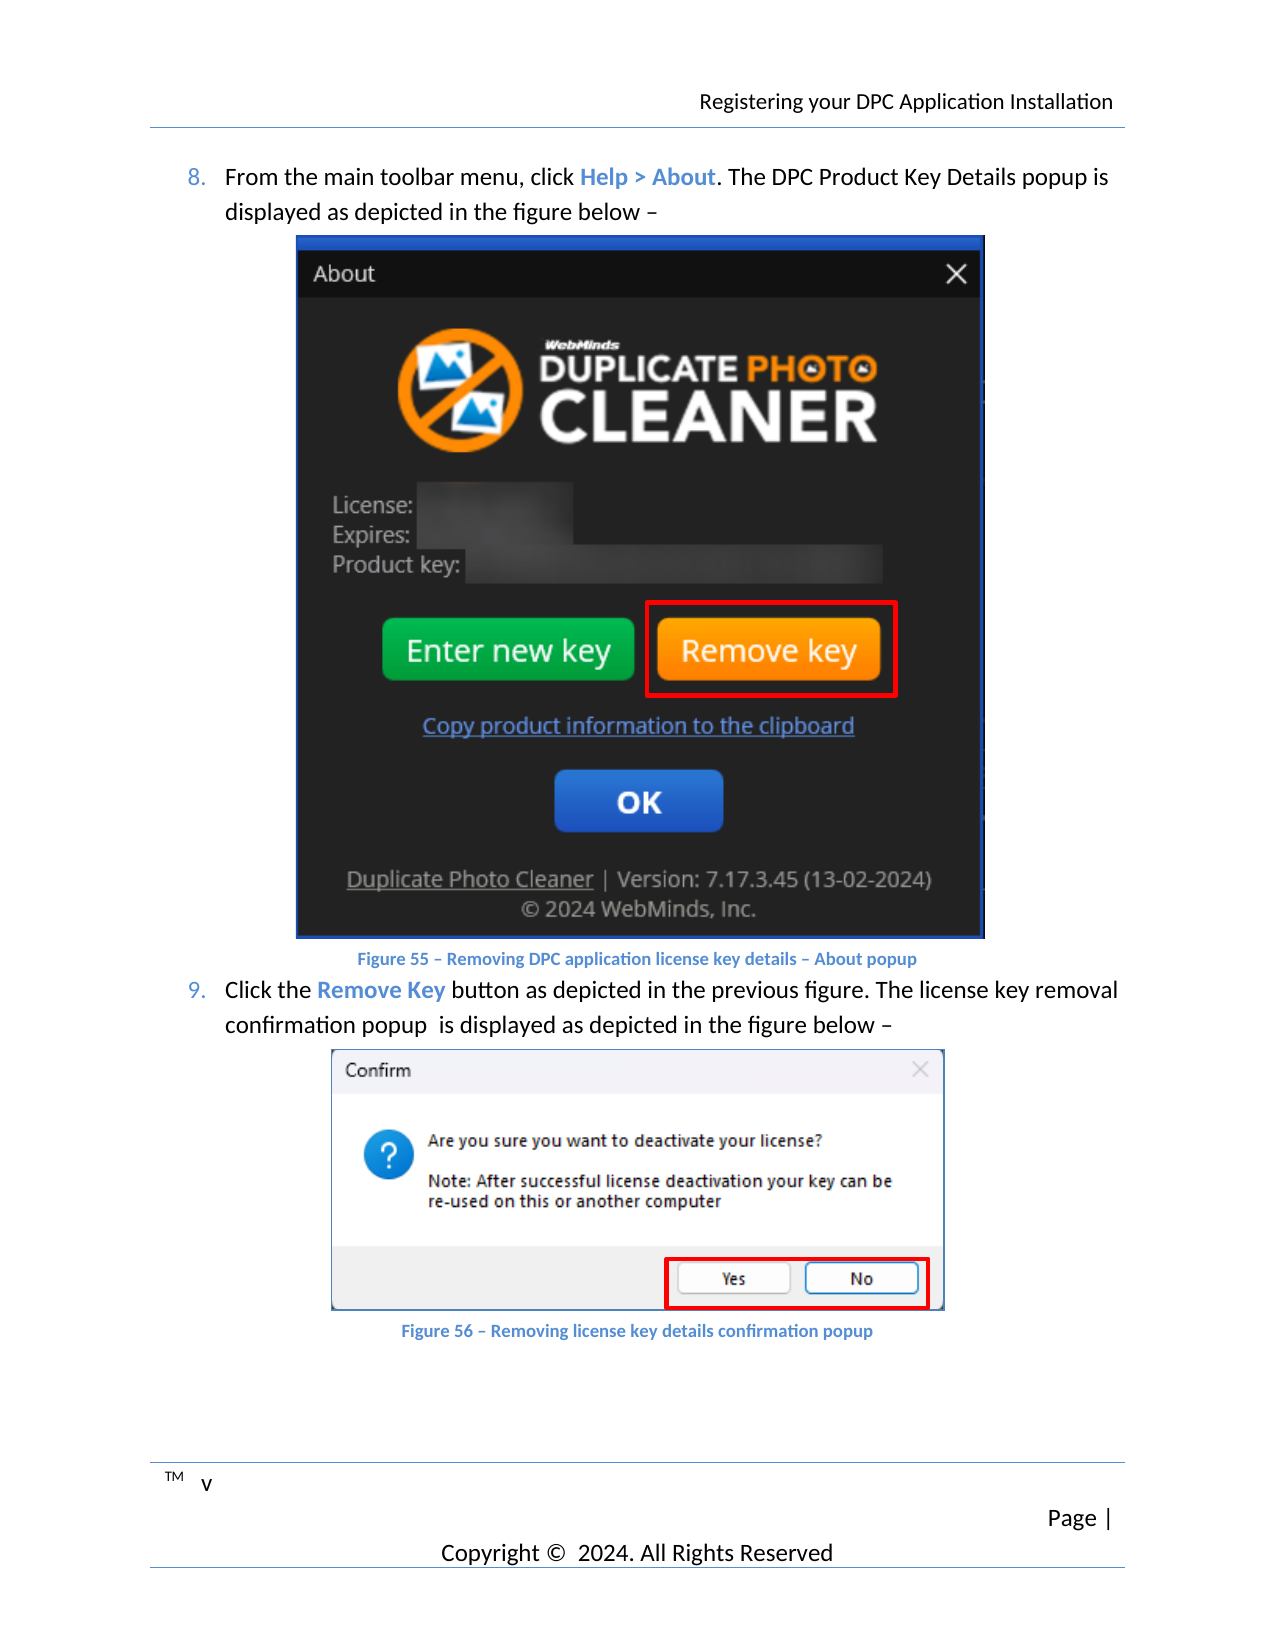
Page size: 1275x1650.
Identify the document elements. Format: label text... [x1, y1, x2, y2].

list From the main toolbar menu, click Help > About. The DPC Product Key Details popup is displayed as depicted in the figure below – [187, 161, 1125, 227]
text Figure 55 – Removing DPC application license key details – About popup [150, 947, 1125, 970]
picture [332, 1050, 943, 1309]
picture [669, 1261, 926, 1306]
picture [295, 235, 985, 939]
text Figure 56 – Removing license key details confirmation popup [150, 1319, 1125, 1342]
list Click the Remove Key button as depicted in the previous figure. The license key removal confirmation popup is displayed as depicted in the figure below – [187, 974, 1125, 1040]
